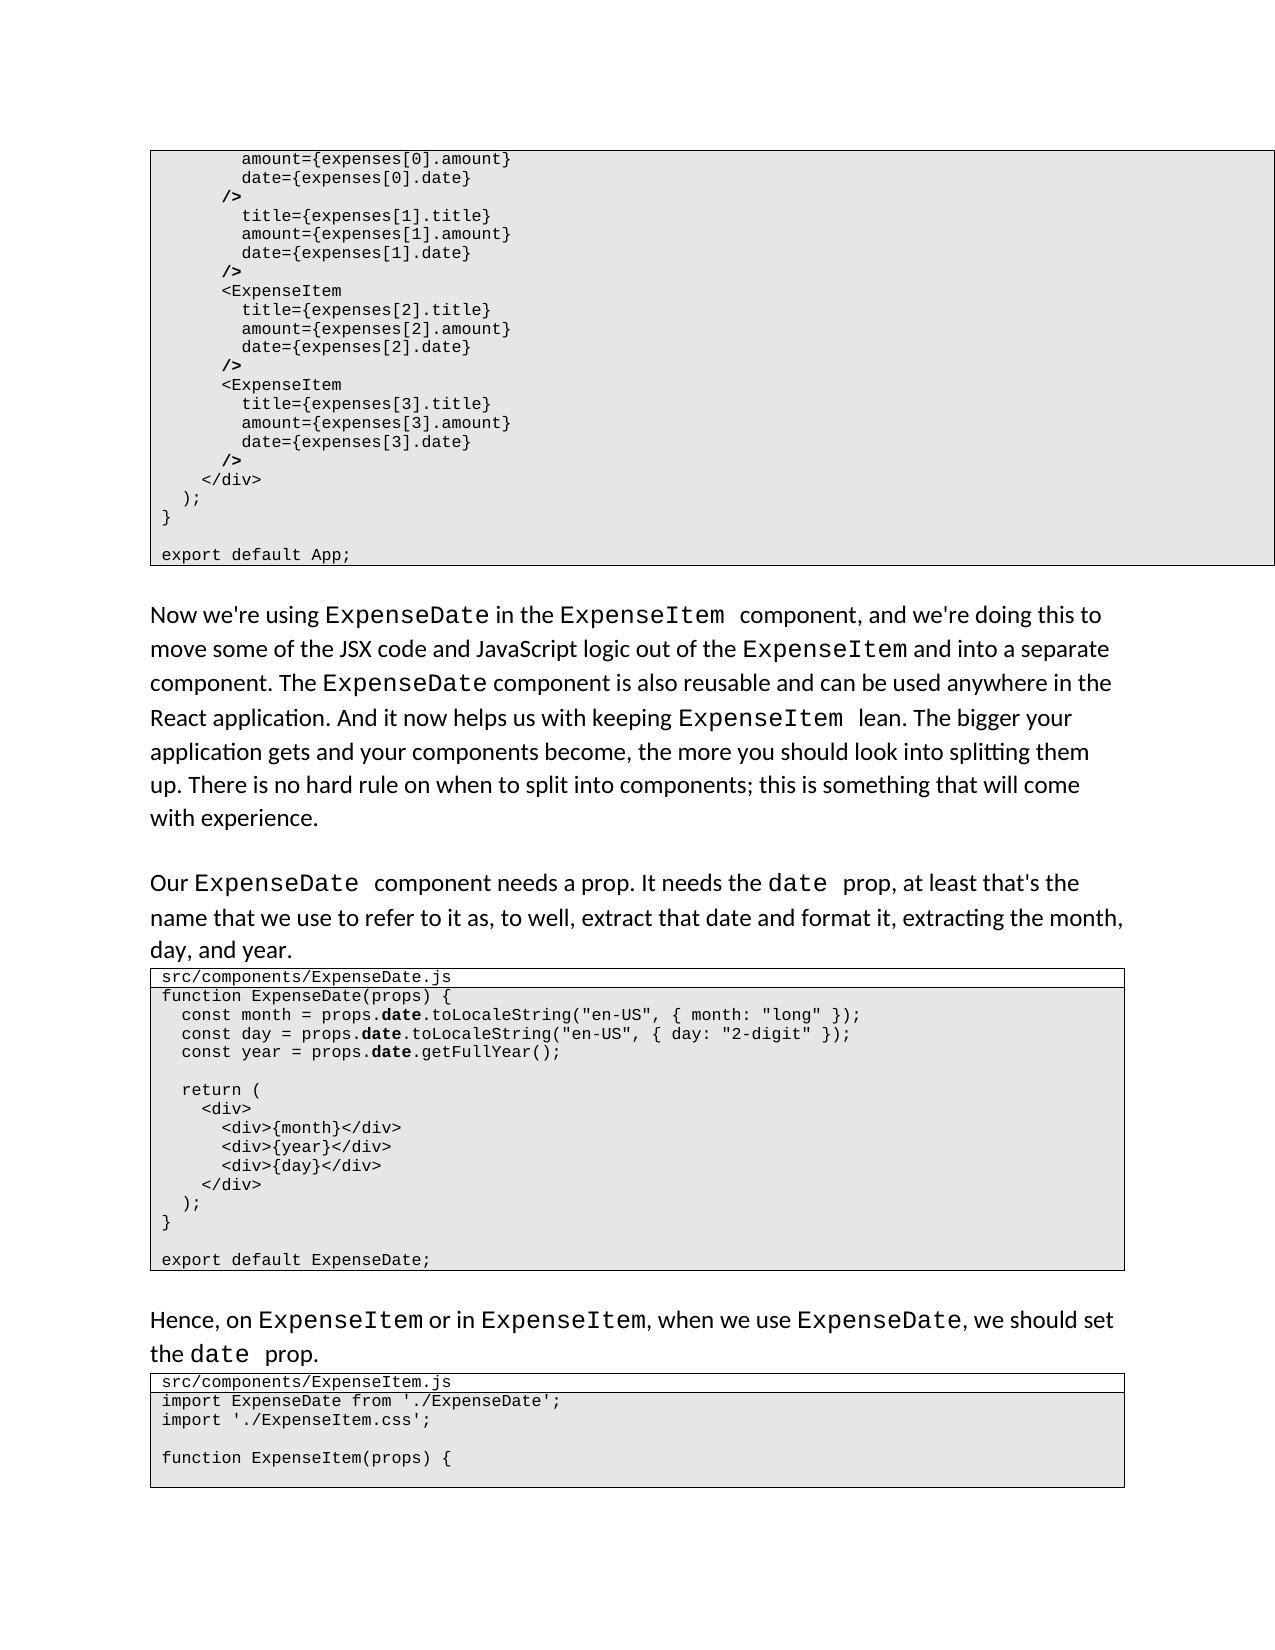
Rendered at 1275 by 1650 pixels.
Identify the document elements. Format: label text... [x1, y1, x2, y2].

text Our ExpenseDate component needs a prop. It needs the date prop, at least that's the name that we use to refer to it as, to well, extract that date and format it, extracting the month, day, and year. [150, 868, 1125, 965]
table_header src/components/ExpenseItem.js [151, 1374, 1124, 1392]
text Now we're using ExpenseDate in the ExpenseItem component, and we're doing this to move some of the JSX code and JavaScript logic out of the ExpenseItem and into a separate component. The ExpenseDate component is also reusable and can be used anywhere in the React application. And it now helps us with keeping ExpenseItem lean. The bigger your application gets and your components become, the more you should look into splitting them up. There is no hard rule on when to split into components; this is something that will come with experience. [150, 599, 1125, 832]
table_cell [151, 1393, 1124, 1487]
table_header src/components/ExpenseDate.js [151, 969, 1124, 987]
text Hence, on ExpenseItem or in ExpenseItem, when we use ExpenseDate, we should set the date prop. [150, 1304, 1125, 1370]
table_cell function ExpenseDate(props) { const month = props.date.toLocaleString("en-US", { month: "long" }); const day = props.date.toLocaleString("en-US", { day: "2-digit" }); const year = props.date.getFullYear(); return ( <div> <div>{month}</div> <div>{year}</div> <div>{day}</div> </div> ); } export default ExpenseDate; [151, 988, 1124, 1270]
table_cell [151, 151, 1274, 565]
